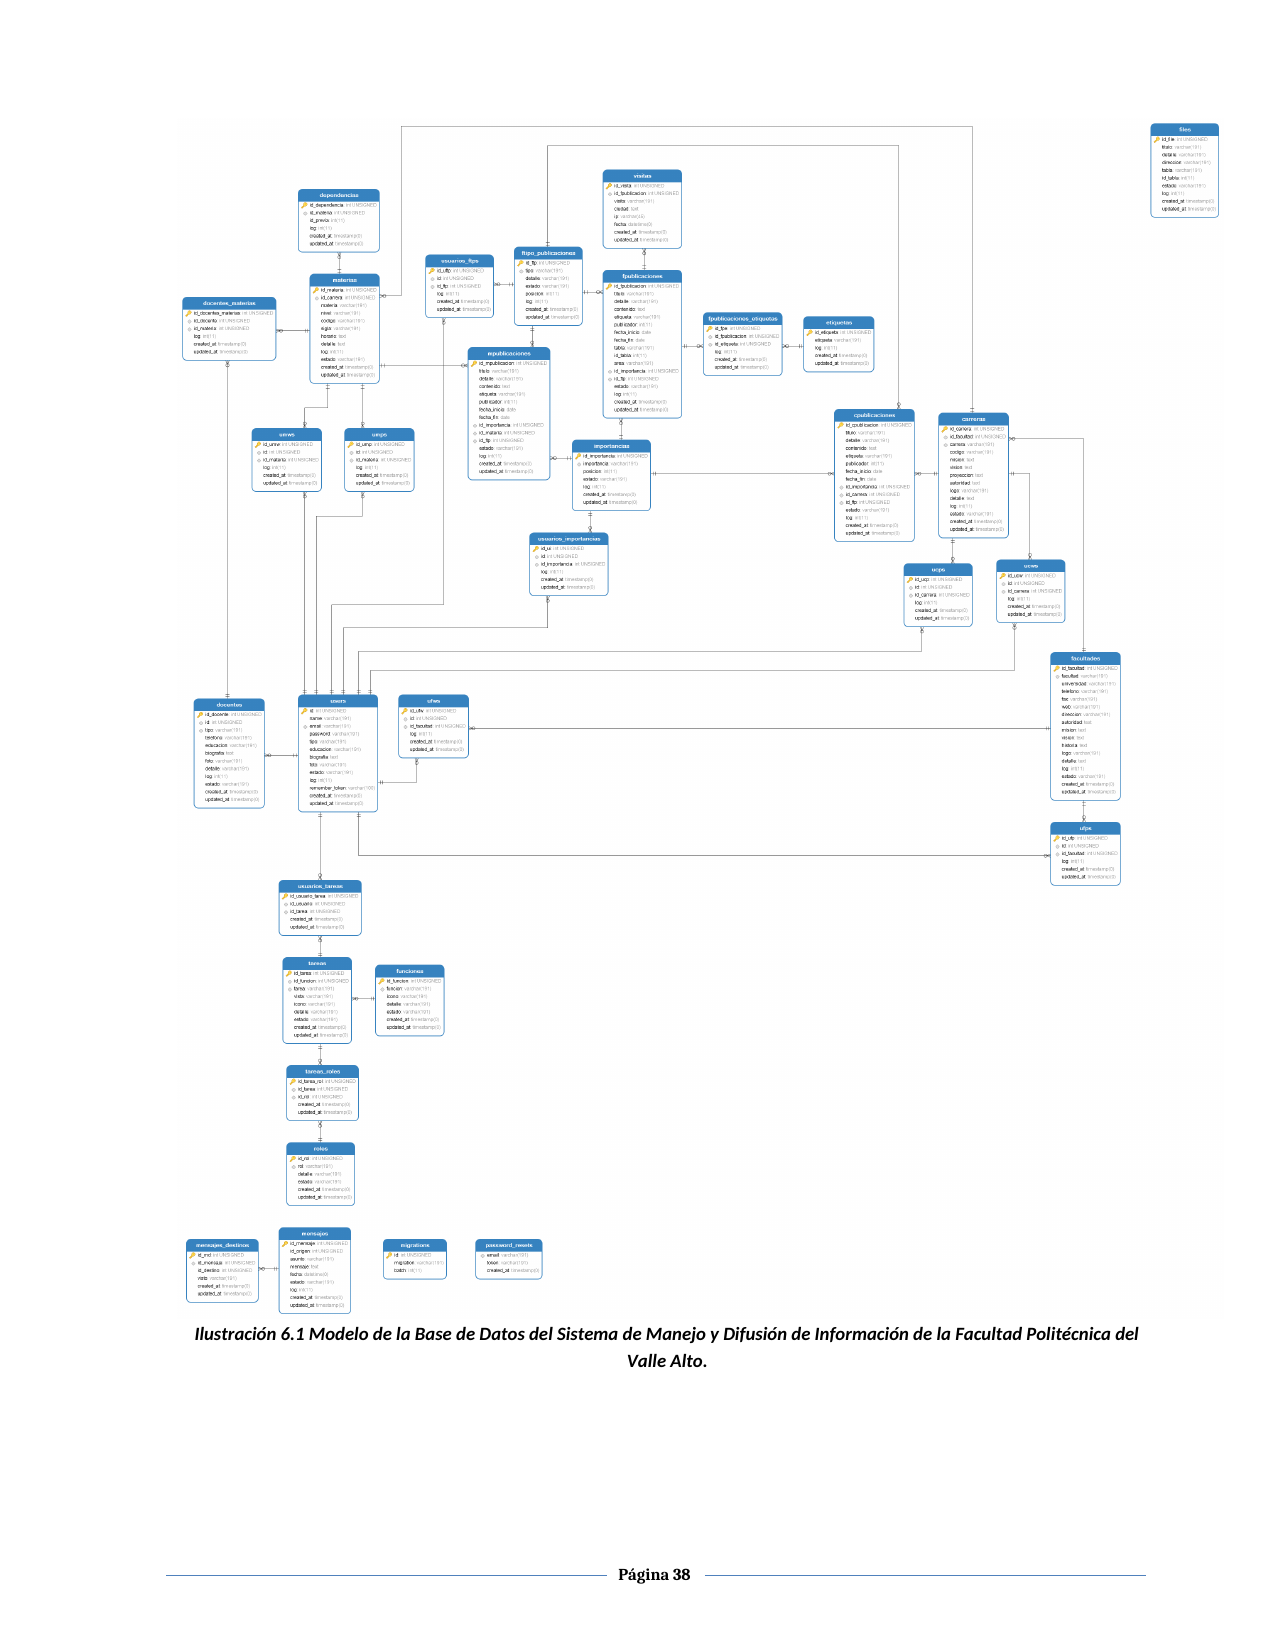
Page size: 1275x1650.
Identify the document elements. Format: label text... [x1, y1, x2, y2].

list Ilustración 6.1 Modelo de la Base de Datos del Sistema de Manejo y Difusión de Información de la Facultad Politécnica del Valle Alto. [177, 1322, 1157, 1372]
picture [177, 118, 1224, 1319]
